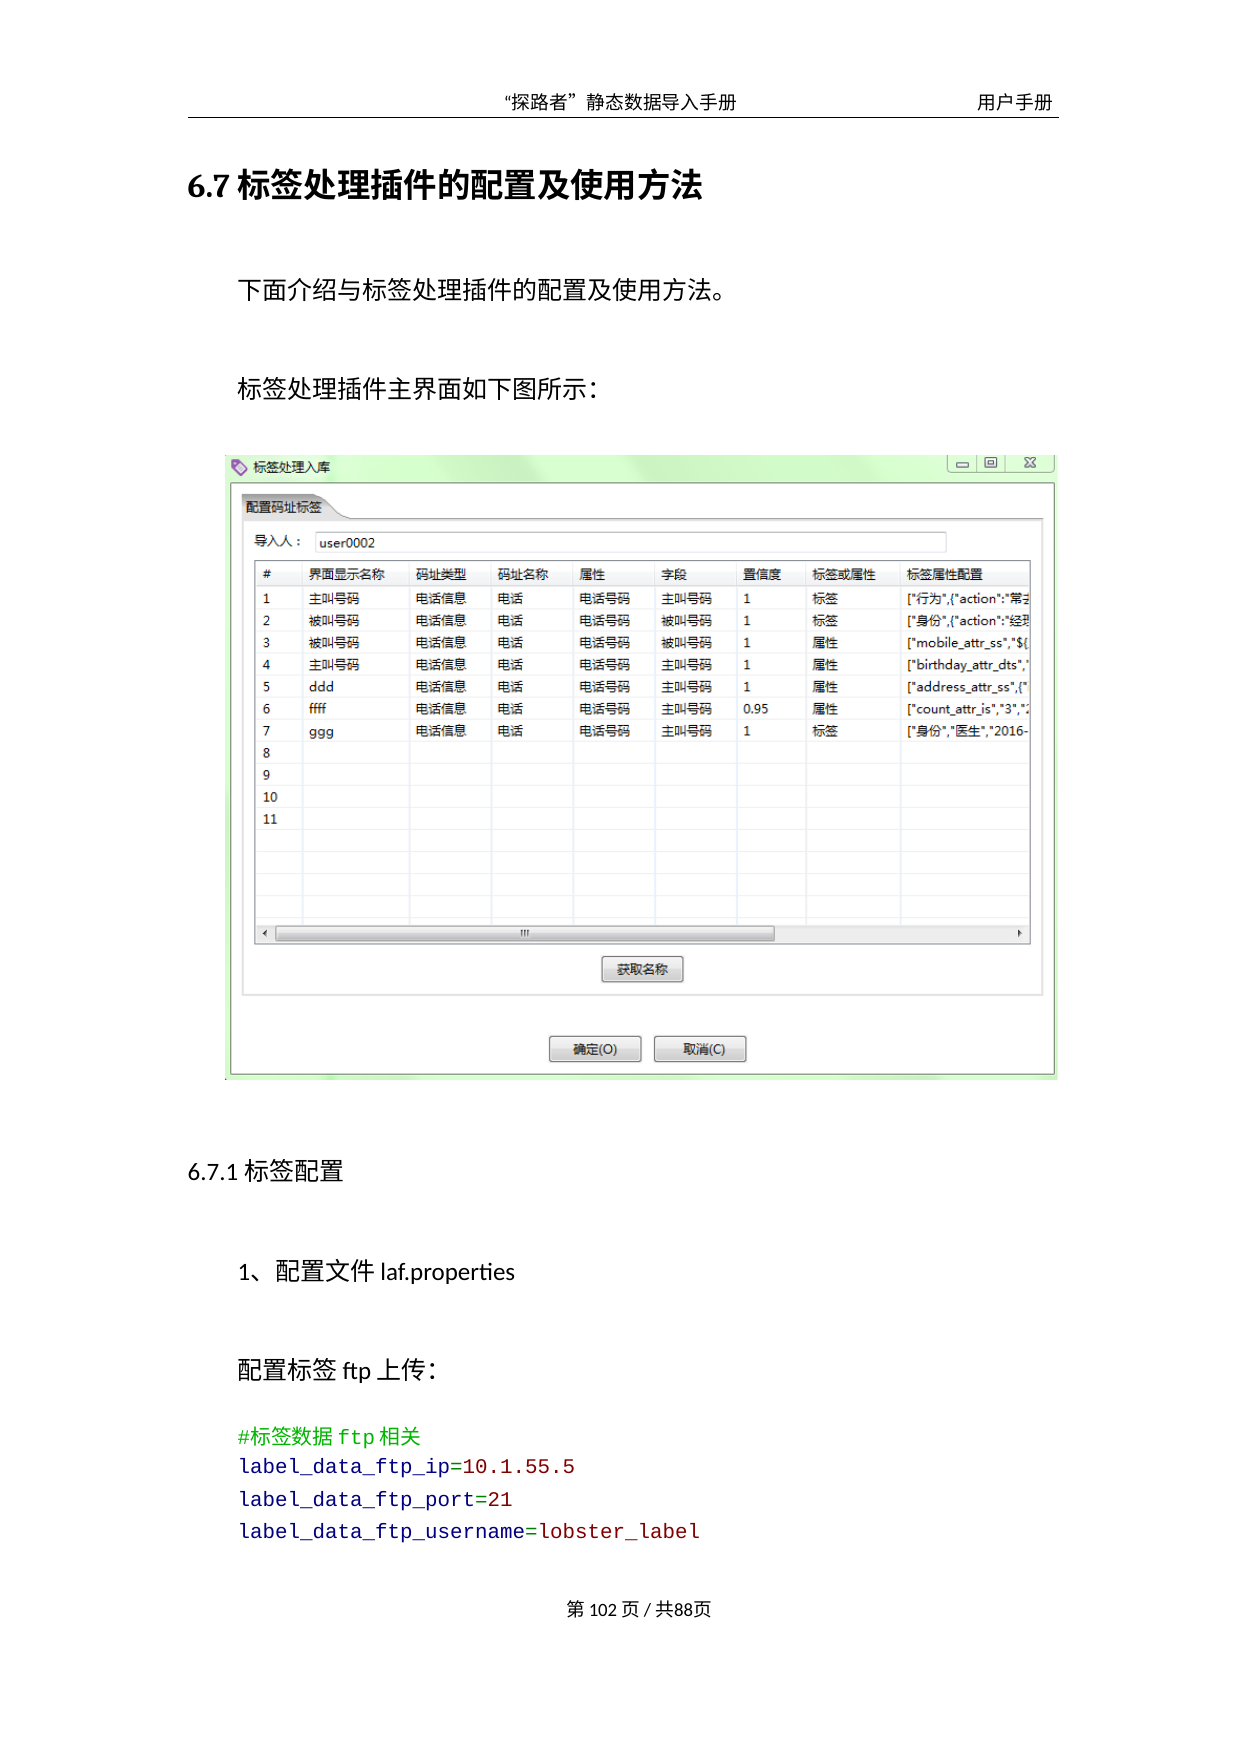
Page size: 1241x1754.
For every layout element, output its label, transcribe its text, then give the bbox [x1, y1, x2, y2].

text 配置标签ftp上传： [187, 1336, 1053, 1401]
picture [225, 455, 1058, 1080]
text label_data_ftp_ip=10.1.55.5 [237, 1452, 1053, 1484]
text #标签数据ftp相关 [237, 1419, 1053, 1452]
text label_data_ftp_username=lobster_label [237, 1517, 1053, 1549]
subtitle 标签处理插件的配置及使用方法 [187, 151, 1053, 216]
text 1、配置文件laf.properties [187, 1237, 1053, 1302]
text label_data_ftp_port=21 [237, 1484, 1053, 1517]
text 标签处理插件主界面如下图所示： [187, 356, 1053, 421]
text 下面介绍与标签处理插件的配置及使用方法。 [187, 256, 1053, 321]
